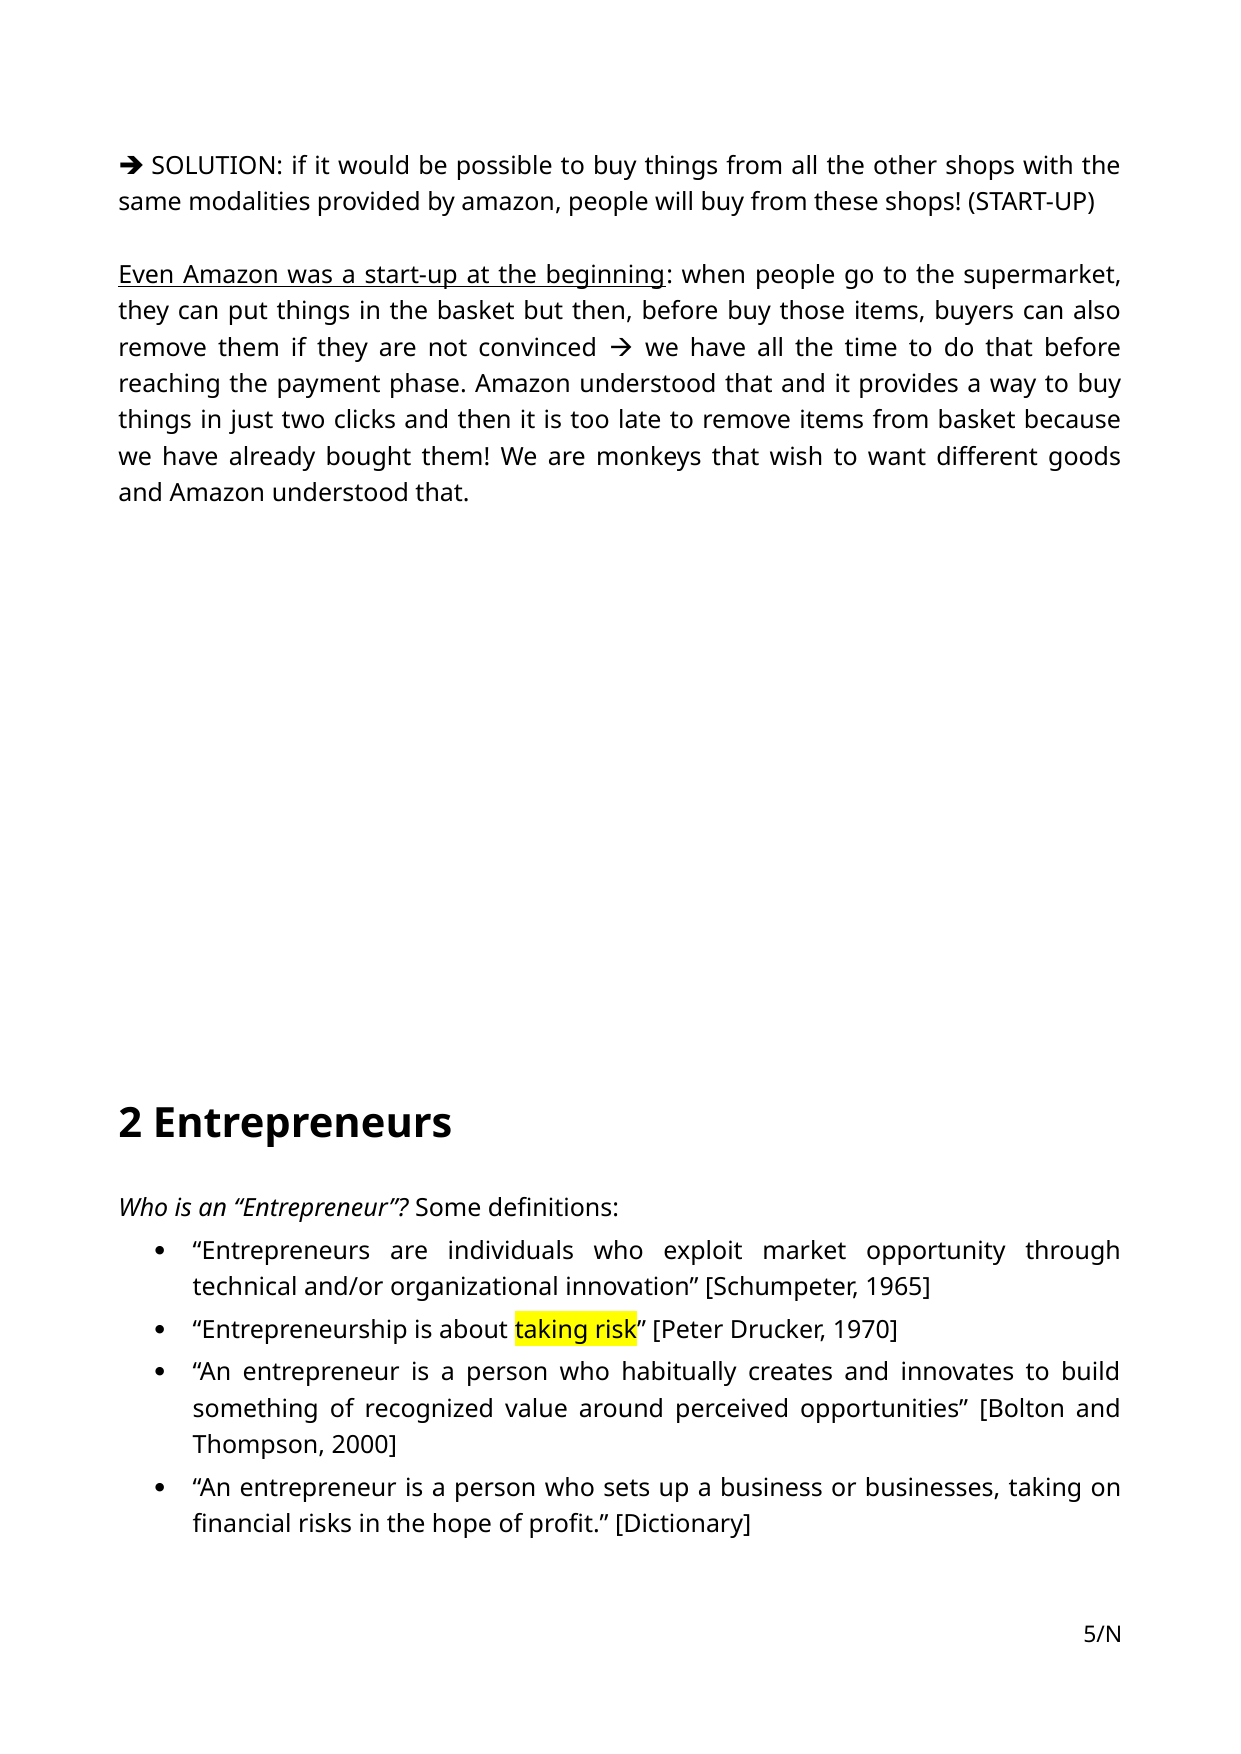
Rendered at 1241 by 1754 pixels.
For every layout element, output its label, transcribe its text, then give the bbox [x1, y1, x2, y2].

list “An entrepreneur is a person who habitually creates and innovates to build something of recognized value around perceived opportunities” [Bolton and Thompson, 2000] [155, 1354, 1122, 1461]
text Even Amazon was a start-up at the beginning: when people go to the supermarket, they can put things in the basket but then, before buy those items, buyers can also remove them if they are not convinced we have all the time to do that before reaching the payment phase. Amazon understood that and it provides a way to buy things in just two clicks and then it is too late to remove items from basket because we have already bought them! We are monkeys that wish to want different goods and Amazon understood that. [118, 257, 1122, 509]
text Who is an “Entrepreneur”? Some definitions: [118, 1190, 1122, 1224]
subtitle 2 Entrepreneurs [118, 1093, 1122, 1149]
list “Entrepreneurship is about taking risk” [Peter Drucker, 1970] [155, 1311, 515, 1346]
list “Entrepreneurs are individuals who exploit market opportunity through technical and/or organizational innovation” [Schumpeter, 1965] [155, 1232, 1122, 1303]
list “An entrepreneur is a person who sets up a business or businesses, taking on financial risks in the hope of profit.” [Dictionary] [155, 1469, 1122, 1540]
list “Entrepreneurship is about taking risk” [Peter Drucker, 1970] [637, 1311, 1122, 1346]
text SOLUTION: if it would be possible to buy things from all the other shops with the same modalities provided by amazon, people will buy from these shops! (START-UP) [118, 148, 1122, 218]
